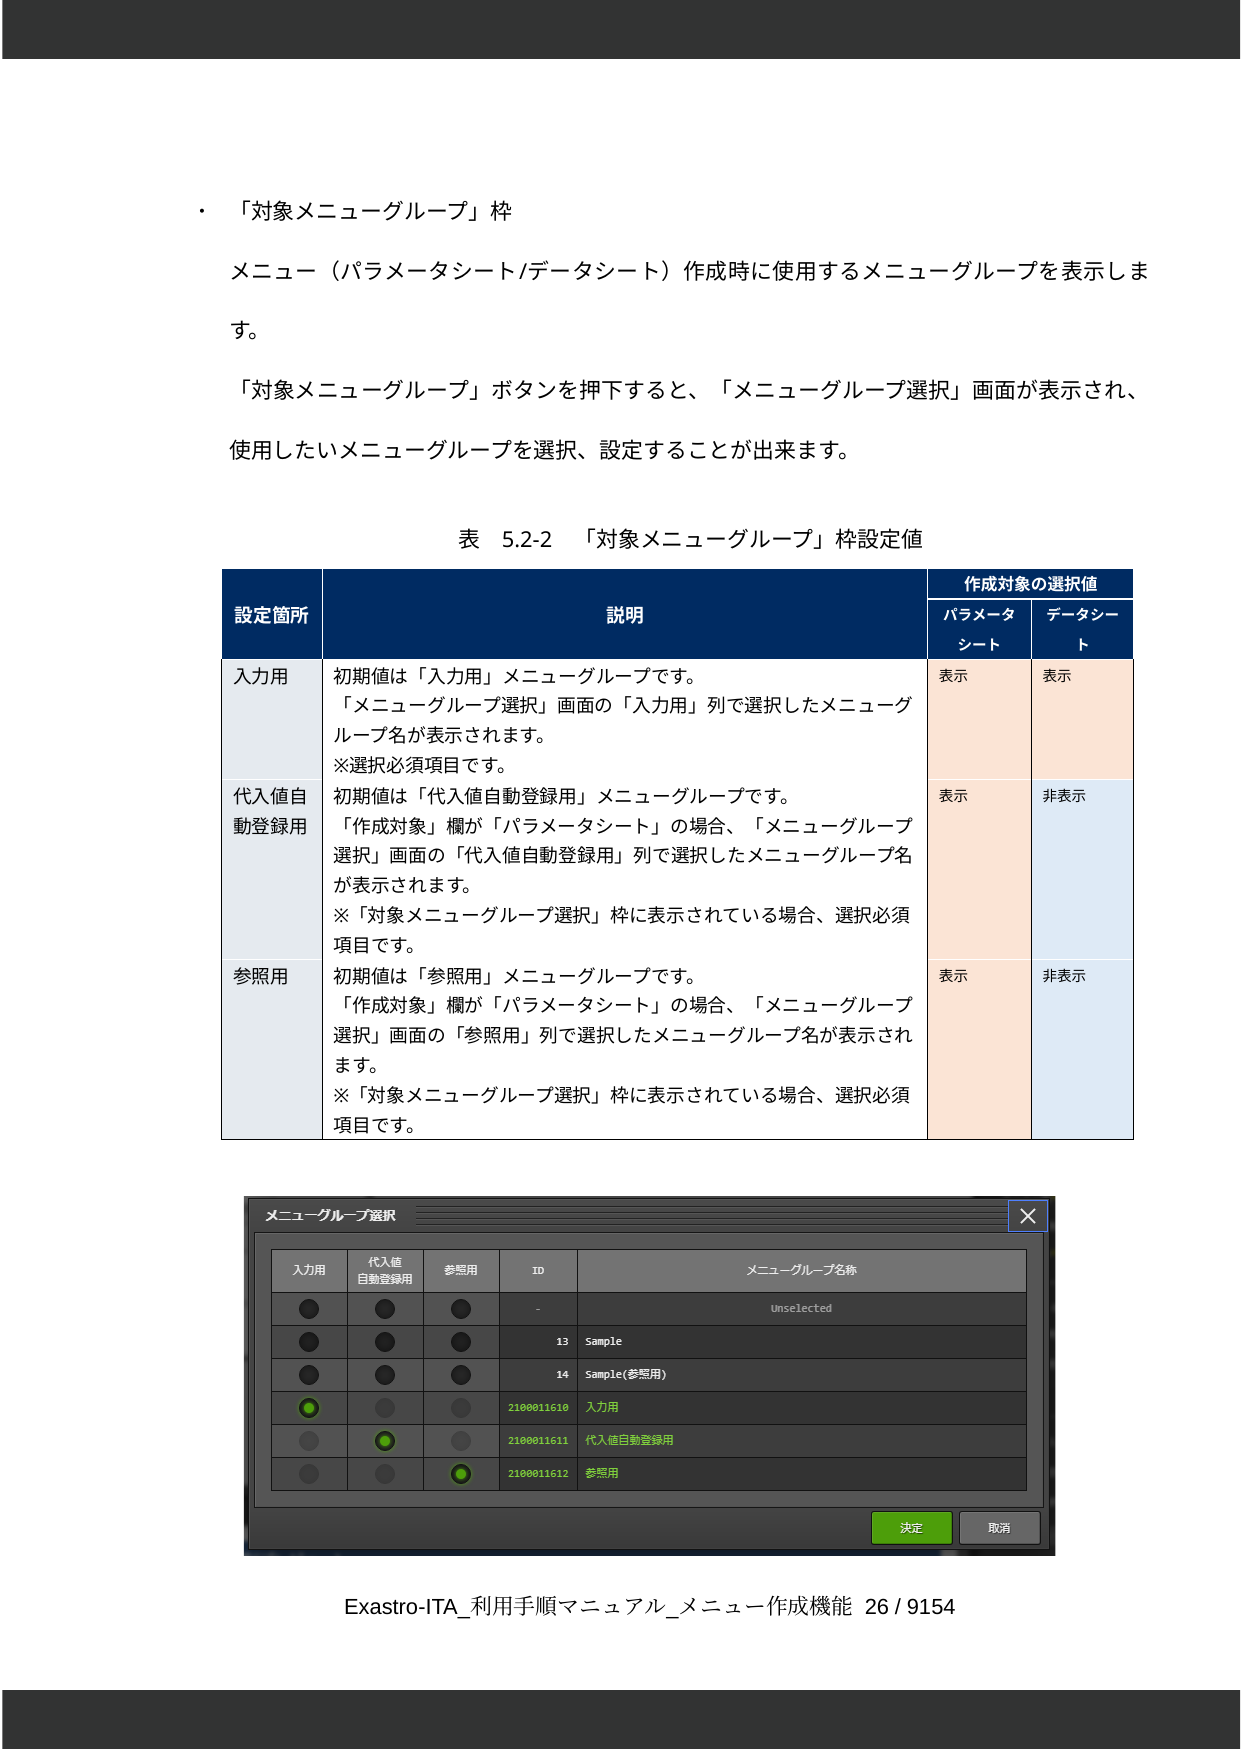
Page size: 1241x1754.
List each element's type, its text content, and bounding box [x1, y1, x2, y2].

picture [2, 0, 1241, 59]
table_cell 初期値は「参照用」メニューグループです。 「作成対象」欄が「パラメータシート」の場合、「メニューグループ選択」画面の「参照用」列で選択したメニューグループ名が表示されます。 ※「対象メニューグループ選択」枠に表示されている場合、選択必須項目です。 [323, 960, 927, 1139]
table_cell 代入値自動登録用 [222, 780, 322, 959]
list 「対象メニューグループ」ボタンを押下すると、「メニューグループ選択」画面が表示され、使用したいメニューグループを選択、設定することが出来ます。 [229, 359, 1152, 478]
list メニュー（パラメータシート/データシート）作成時に使用するメニューグループを表示します。 [229, 240, 1152, 359]
list 「対象メニューグループ」枠 [191, 180, 1152, 240]
picture [2, 1690, 1241, 1749]
table_cell データシート [1032, 600, 1133, 659]
picture [243, 1196, 1056, 1556]
table_cell 表示 [928, 960, 1031, 1139]
table_cell 表示 [928, 780, 1031, 959]
table_cell 非表示 [1032, 780, 1133, 959]
table_cell 表示 [1032, 660, 1133, 779]
table_header 設定箇所 [222, 569, 322, 659]
table_cell 入力用 [222, 660, 322, 779]
table_cell 表示 [928, 660, 1031, 779]
table_cell 初期値は「入力用」メニューグループです。 「メニューグループ選択」画面の「入力用」列で選択したメニューグループ名が表示されます。 ※選択必須項目です。 [323, 660, 927, 779]
table_header 説明 [323, 569, 927, 659]
table_cell 初期値は「代入値自動登録用」メニューグループです。 「作成対象」欄が「パラメータシート」の場合、「メニューグループ選択」画面の「代入値自動登録用」列で選択したメニューグループ名が表示されます。 ※「対象メニューグループ選択」枠に表示されている場合、選択必須項目です。 [323, 780, 927, 959]
table_header 作成対象の選択値 [928, 569, 1133, 598]
table_cell 非表示 [1032, 960, 1133, 1139]
table_cell 参照用 [222, 960, 322, 1139]
list 表 5.2-2 「対象メニューグループ」枠設定値 [229, 508, 1152, 568]
table_cell パラメータ シート [928, 600, 1031, 659]
